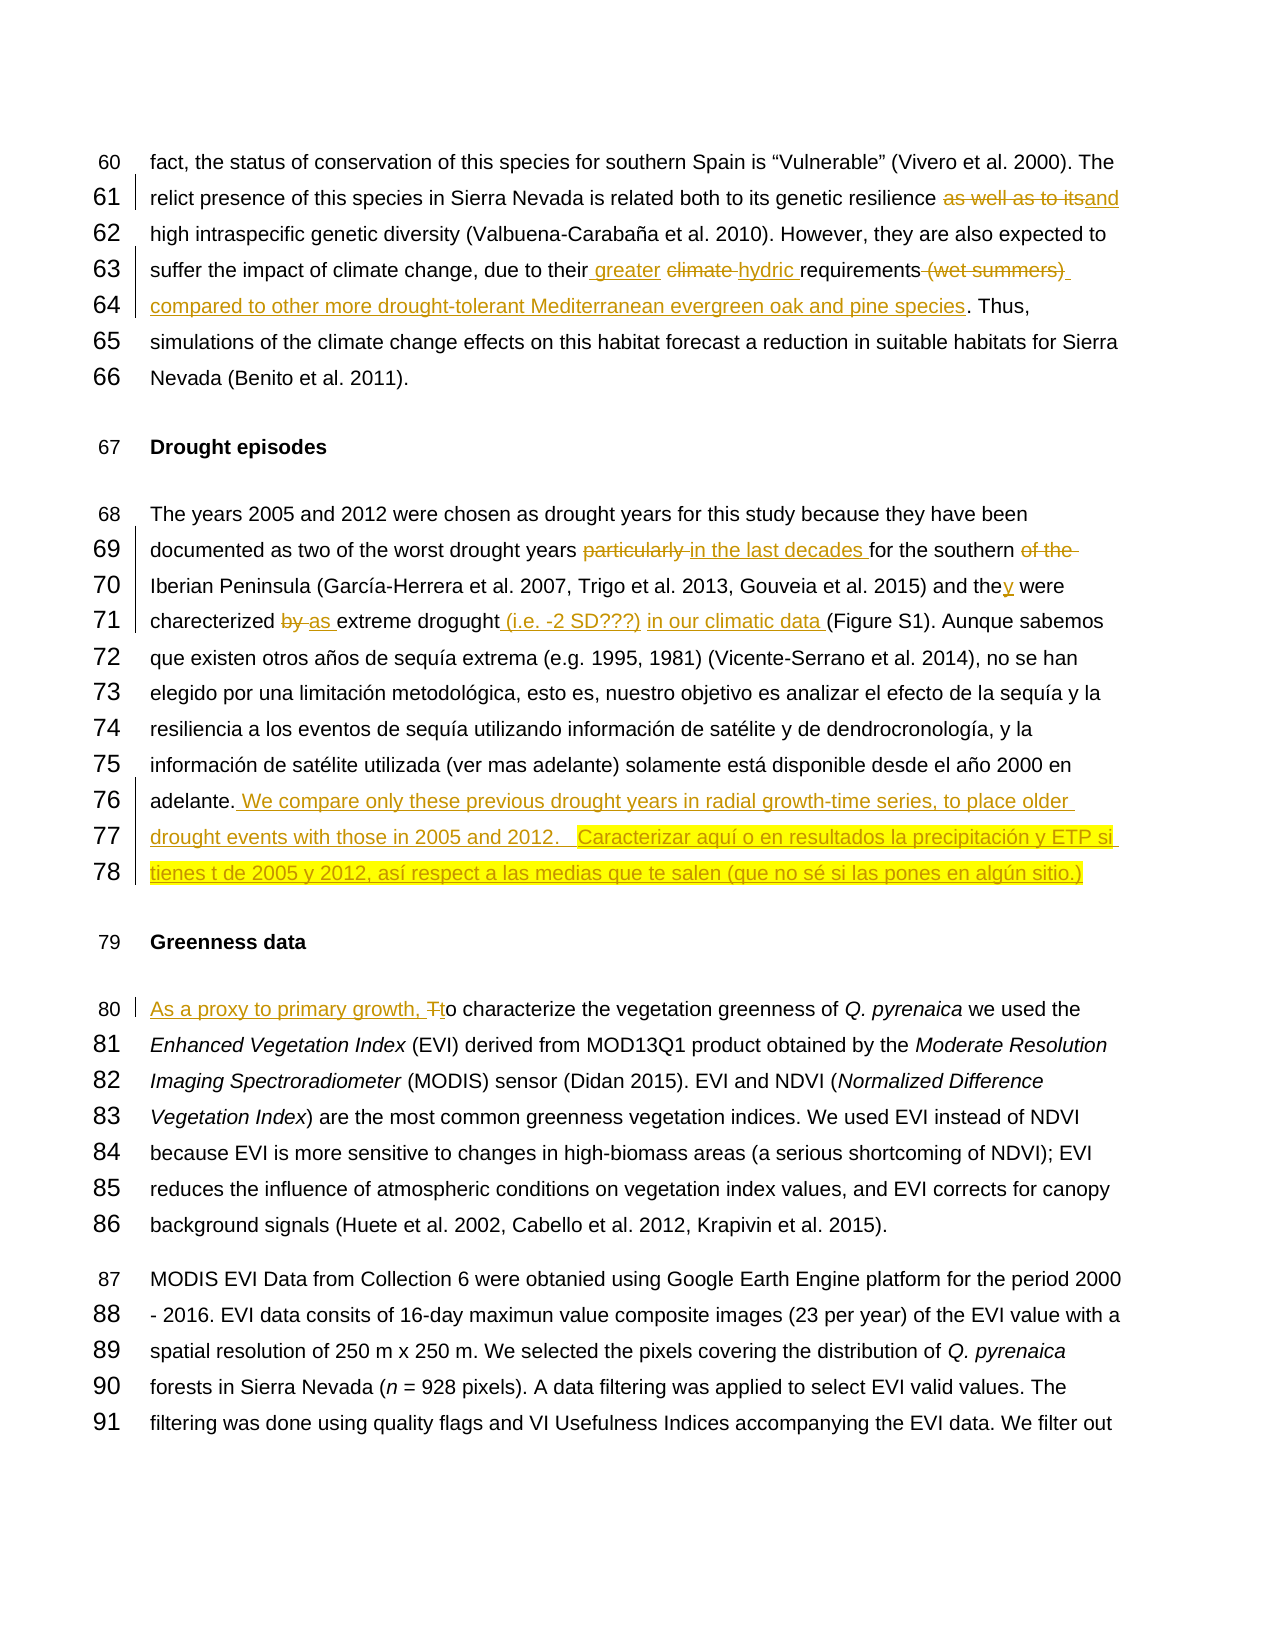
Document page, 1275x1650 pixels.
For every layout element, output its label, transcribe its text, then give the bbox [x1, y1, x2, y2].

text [150, 150, 1125, 389]
text The years 2005 and 2012 were chosen as drought years for this study because they have been documented as two of the worst drought years for the southern Iberian Peninsula (García-Herrera et al. 2007, Trigo et al. 2013, Gouveia et al. 2015) and the were charecterized extreme drogught (Figure S1). Aunque sabemos que existen otros años de sequía extrema (e.g. 1995, 1981) (Vicente-Serrano et al. 2014), no se han elegido por una limitación metodológica, esto es, nuestro objetivo es analizar el efecto de la sequía y la resiliencia a los eventos de sequía utilizando información de satélite y de dendrocronología, y la información de satélite utilizada (ver mas adelante) solamente está disponible desde el año 2000 en adelante. [150, 502, 1125, 885]
subtitle Greenness data [150, 930, 1125, 954]
text o characterize the vegetation greenness of Q. pyrenaica we used the Enhanced Vegetation Index (EVI) derived from MOD13Q1 product obtained by the Moderate Resolution Imaging Spectroradiometer (MODIS) sensor (Didan 2015). EVI and NDVI (Normalized Difference Vegetation Index) are the most common greenness vegetation indices. We used EVI instead of NDVI because EVI is more sensitive to changes in high-biomass areas (a serious shortcoming of NDVI); EVI reduces the influence of atmospheric conditions on vegetation index values, and EVI corrects for canopy background signals (Huete et al. 2002, Cabello et al. 2012, Krapivin et al. 2015). [150, 997, 1125, 1236]
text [150, 1267, 1125, 1435]
subtitle Drought episodes [150, 435, 1125, 459]
